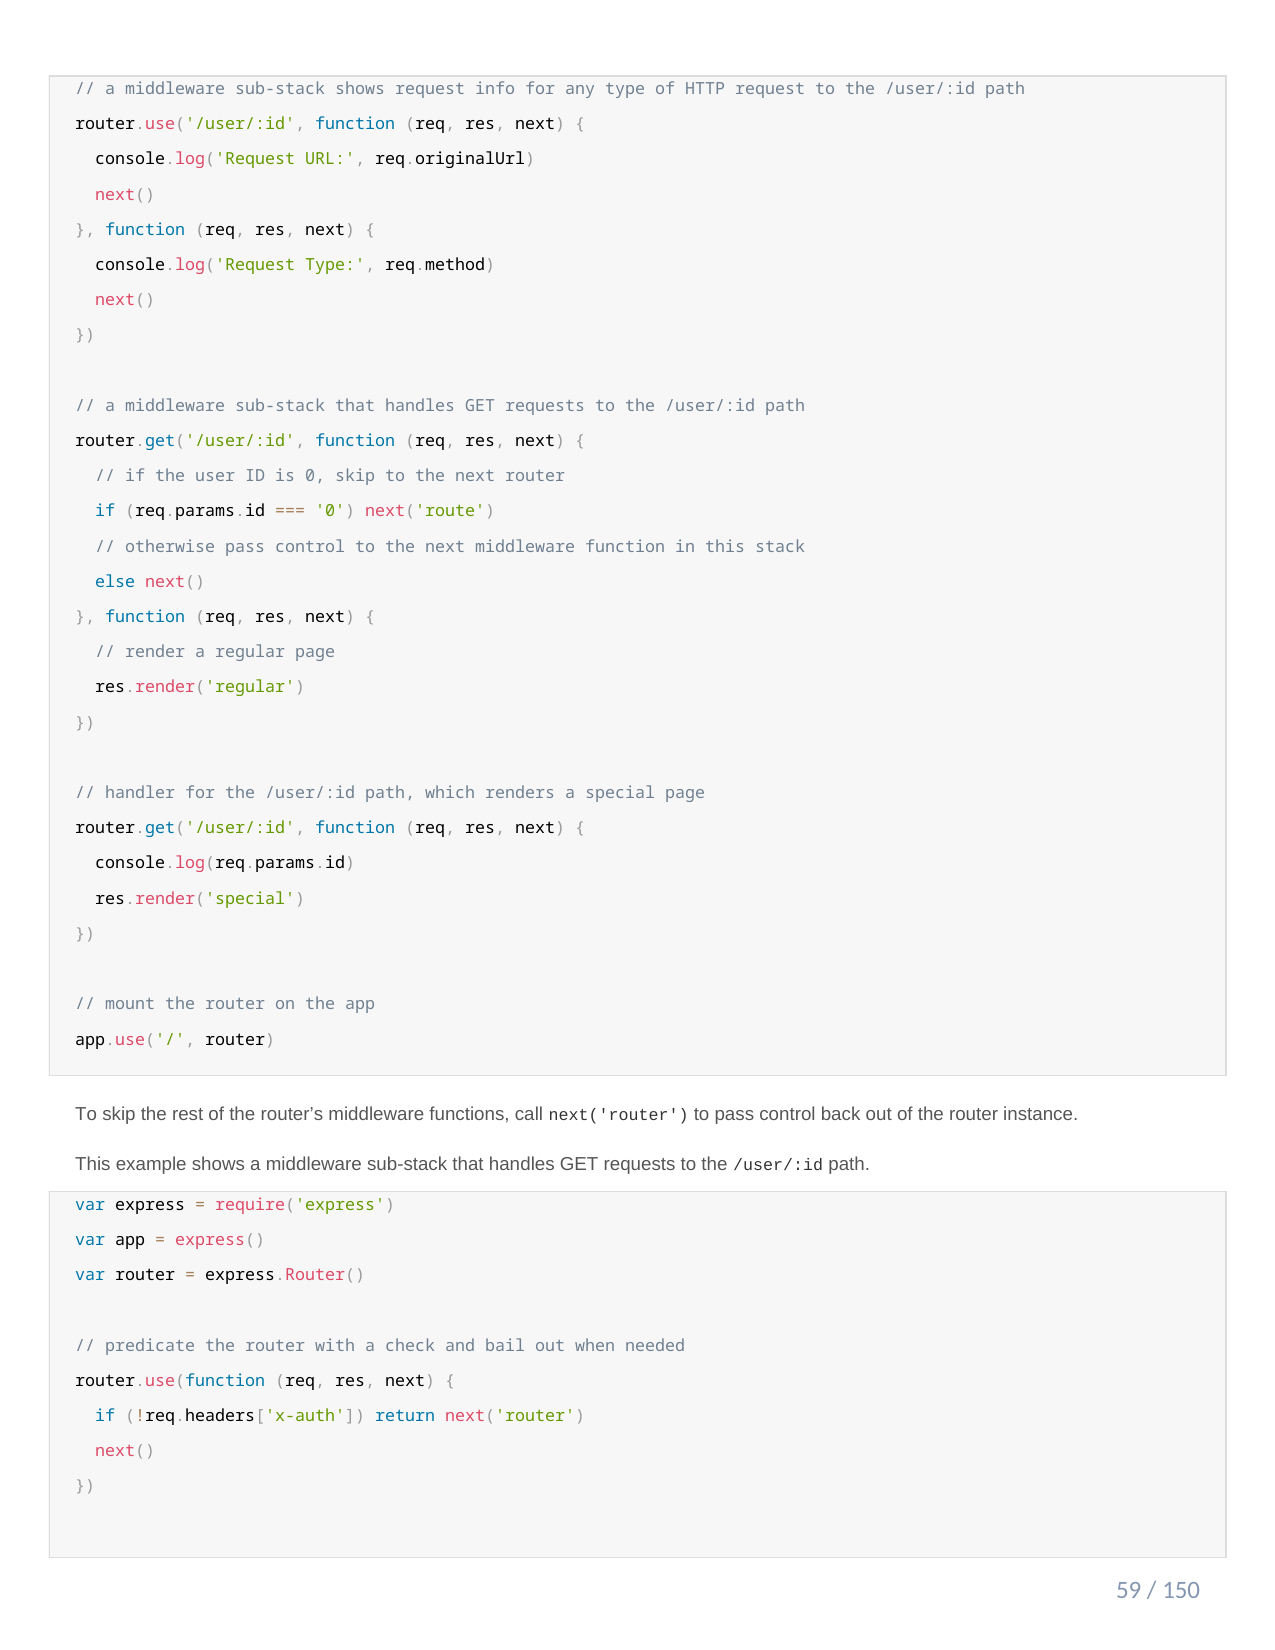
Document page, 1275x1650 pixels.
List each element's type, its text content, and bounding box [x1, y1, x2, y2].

text var app = express() [50, 1226, 1225, 1250]
text // a middleware sub-stack that handles GET requests to the /user/:id path [50, 392, 1225, 416]
text This example shows a middleware sub-stack that handles GET requests to the /user/:id path. [75, 1141, 1200, 1175]
text router.use(function (req, res, next) { [50, 1367, 1225, 1391]
text var router = express.Router() [50, 1261, 1225, 1286]
text To skip the rest of the router’s middleware functions, call next('router') to pass control back out of the router instance. [75, 1092, 1200, 1126]
text // if the user ID is 0, skip to the next router [50, 462, 1225, 487]
text else next() [50, 568, 1225, 592]
text res.render('special') [50, 885, 1225, 909]
text }) [50, 1472, 1225, 1497]
text console.log('Request URL:', req.originalUrl) [50, 145, 1225, 170]
text // handler for the /user/:id path, which renders a special page [50, 779, 1225, 803]
text router.get('/user/:id', function (req, res, next) { [50, 814, 1225, 839]
text }) [50, 709, 1225, 733]
text var express = require('express') [50, 1192, 1225, 1215]
text if (req.params.id === '0') next('route') [50, 497, 1225, 522]
text }) [50, 321, 1225, 346]
text next() [50, 181, 1225, 205]
text router.use('/user/:id', function (req, res, next) { [50, 110, 1225, 134]
text res.render('regular') [50, 673, 1225, 698]
text console.log('Request Type:', req.method) [50, 251, 1225, 275]
text // mount the router on the app [50, 990, 1225, 1015]
text next() [50, 286, 1225, 311]
text console.log(req.params.id) [50, 849, 1225, 874]
text next() [50, 1437, 1225, 1462]
text // a middleware sub-stack shows request info for any type of HTTP request to the /user/:id path [50, 77, 1225, 99]
text // predicate the router with a check and bail out when needed [50, 1332, 1225, 1356]
text }, function (req, res, next) { [50, 216, 1225, 240]
text if (!req.headers['x-auth']) return next('router') [50, 1402, 1225, 1426]
text }, function (req, res, next) { [50, 603, 1225, 627]
text router.get('/user/:id', function (req, res, next) { [50, 427, 1225, 451]
text // render a regular page [50, 638, 1225, 663]
text // otherwise pass control to the next middleware function in this stack [50, 533, 1225, 557]
text }) [50, 920, 1225, 944]
text app.use('/', router) [50, 1026, 1225, 1075]
